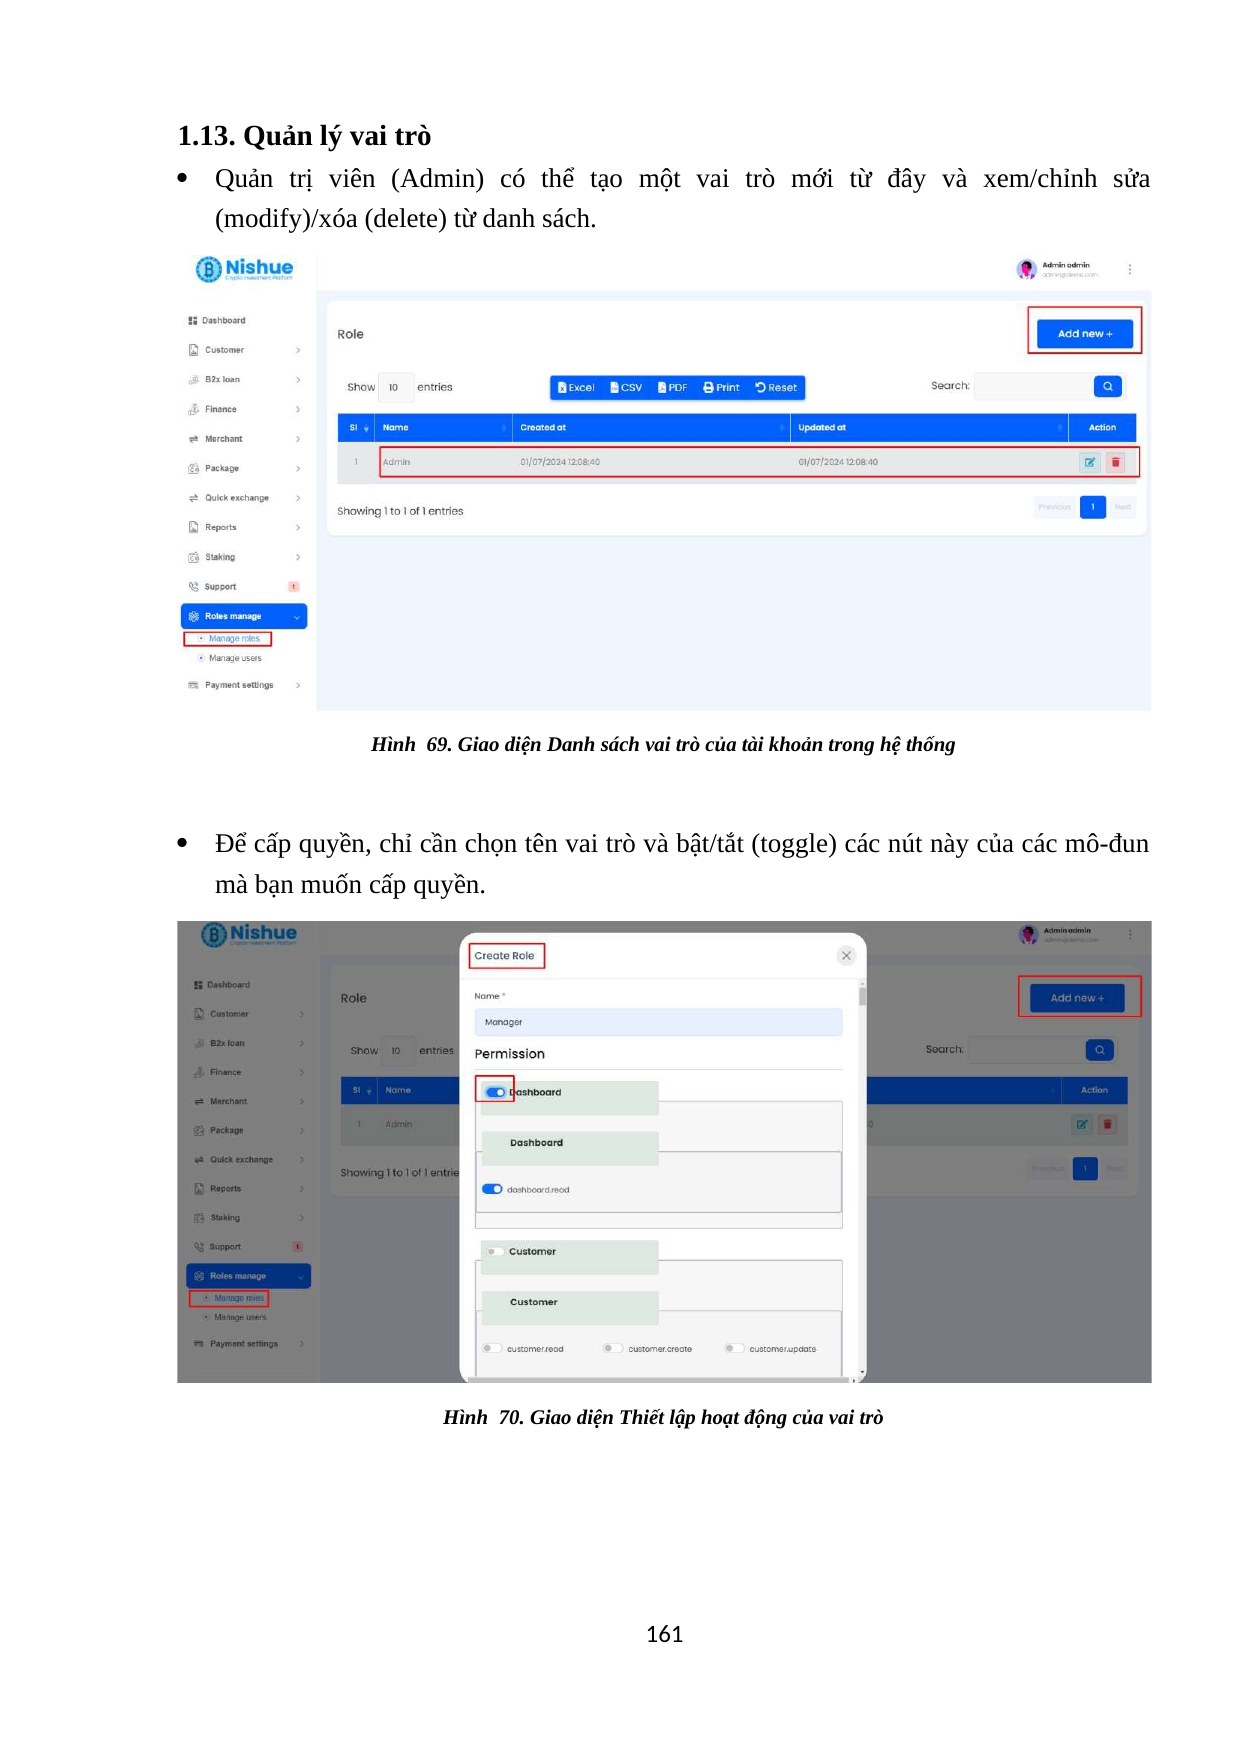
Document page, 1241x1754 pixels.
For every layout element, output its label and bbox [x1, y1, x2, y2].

picture [177, 921, 1152, 1383]
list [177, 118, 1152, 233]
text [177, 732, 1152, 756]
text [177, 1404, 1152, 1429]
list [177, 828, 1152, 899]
picture [177, 255, 1152, 711]
